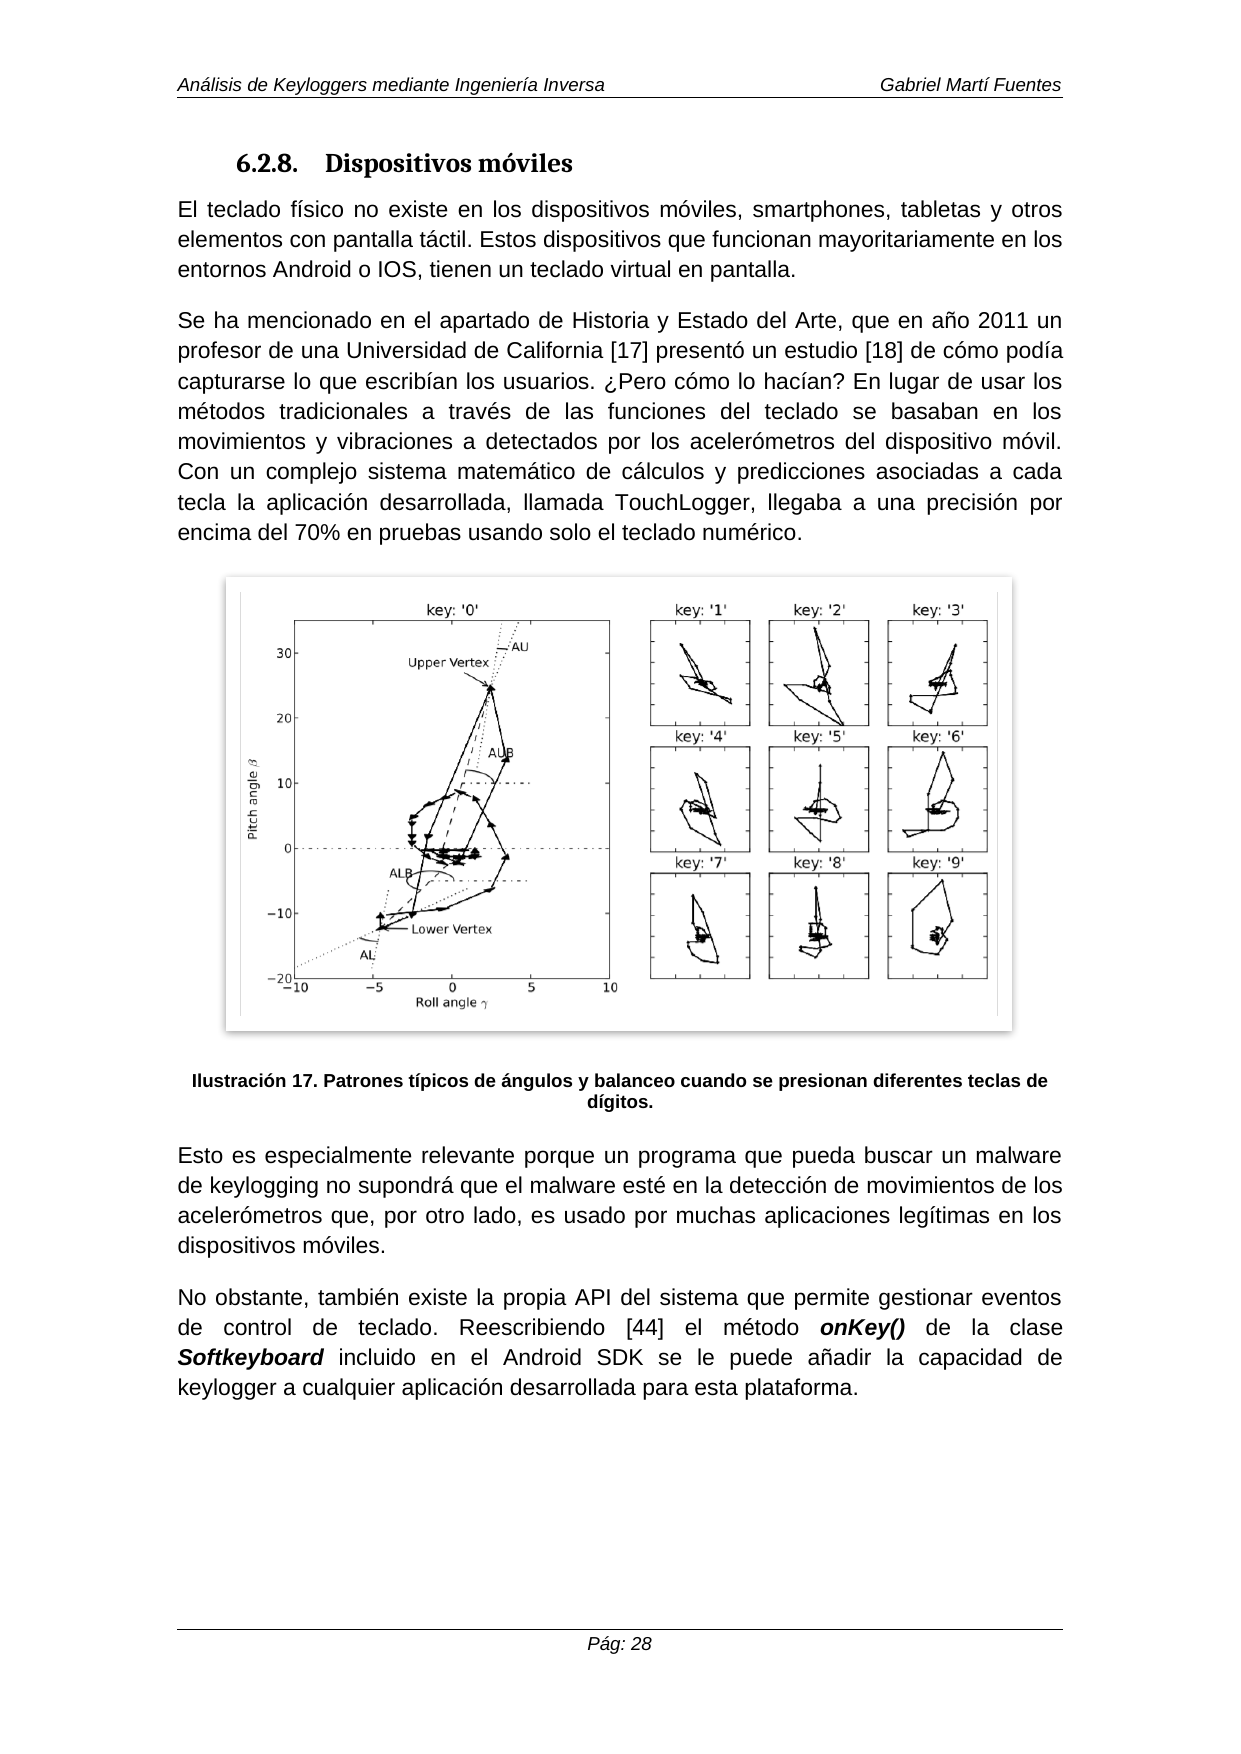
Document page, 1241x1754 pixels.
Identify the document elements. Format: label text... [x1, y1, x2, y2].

text No obstante, también existe la propia API del sistema que permite gestionar eventos de control de teclado. Reescribiendo el método onKey() de la clase Softkeyboard incluido en el Android SDK se le puede añadir la capacidad de keylogger a cualquier aplicación desarrollada para esta plataforma. [177, 1283, 1063, 1401]
text Ilustración 17. Patrones típicos de ángulos y balanceo cuando se presionan diferentes teclas de dígitos. [177, 1069, 1063, 1113]
subtitle Dispositivos móviles [236, 148, 1063, 179]
text Esto es especialmente relevante porque un programa que pueda buscar un malware de keylogging no supondrá que el malware esté en la detección de movimientos de los acelerómetros que, por otro lado, es usado por muchas aplicaciones legítimas en los dispositivos móviles. [177, 1142, 1063, 1259]
text El teclado físico no existe en los dispositivos móviles, smartphones, tabletas y otros elementos con pantalla táctil. Estos dispositivos que funcionan mayoritariamente en los entornos Android o IOS, tienen un teclado virtual en pantalla. [177, 196, 1063, 283]
picture [240, 592, 998, 1016]
text Se ha mencionado en el apartado de Historia y Estado del Arte, que en año 2011 un profesor de una Universidad de California presentó un estudio de cómo podía capturarse lo que escribían los usuarios. ¿Pero cómo lo hacían? En lugar de usar los métodos tradicionales a través de las funciones del teclado se basaban en los movimientos y vibraciones a detectados por los acelerómetros del dispositivo móvil. Con un complejo sistema matemático de cálculos y predicciones asociadas a cada tecla la aplicación desarrollada, llamada TouchLogger, llegaba a una precisión por encima del 70% en pruebas usando solo el teclado numérico. [177, 307, 1063, 545]
